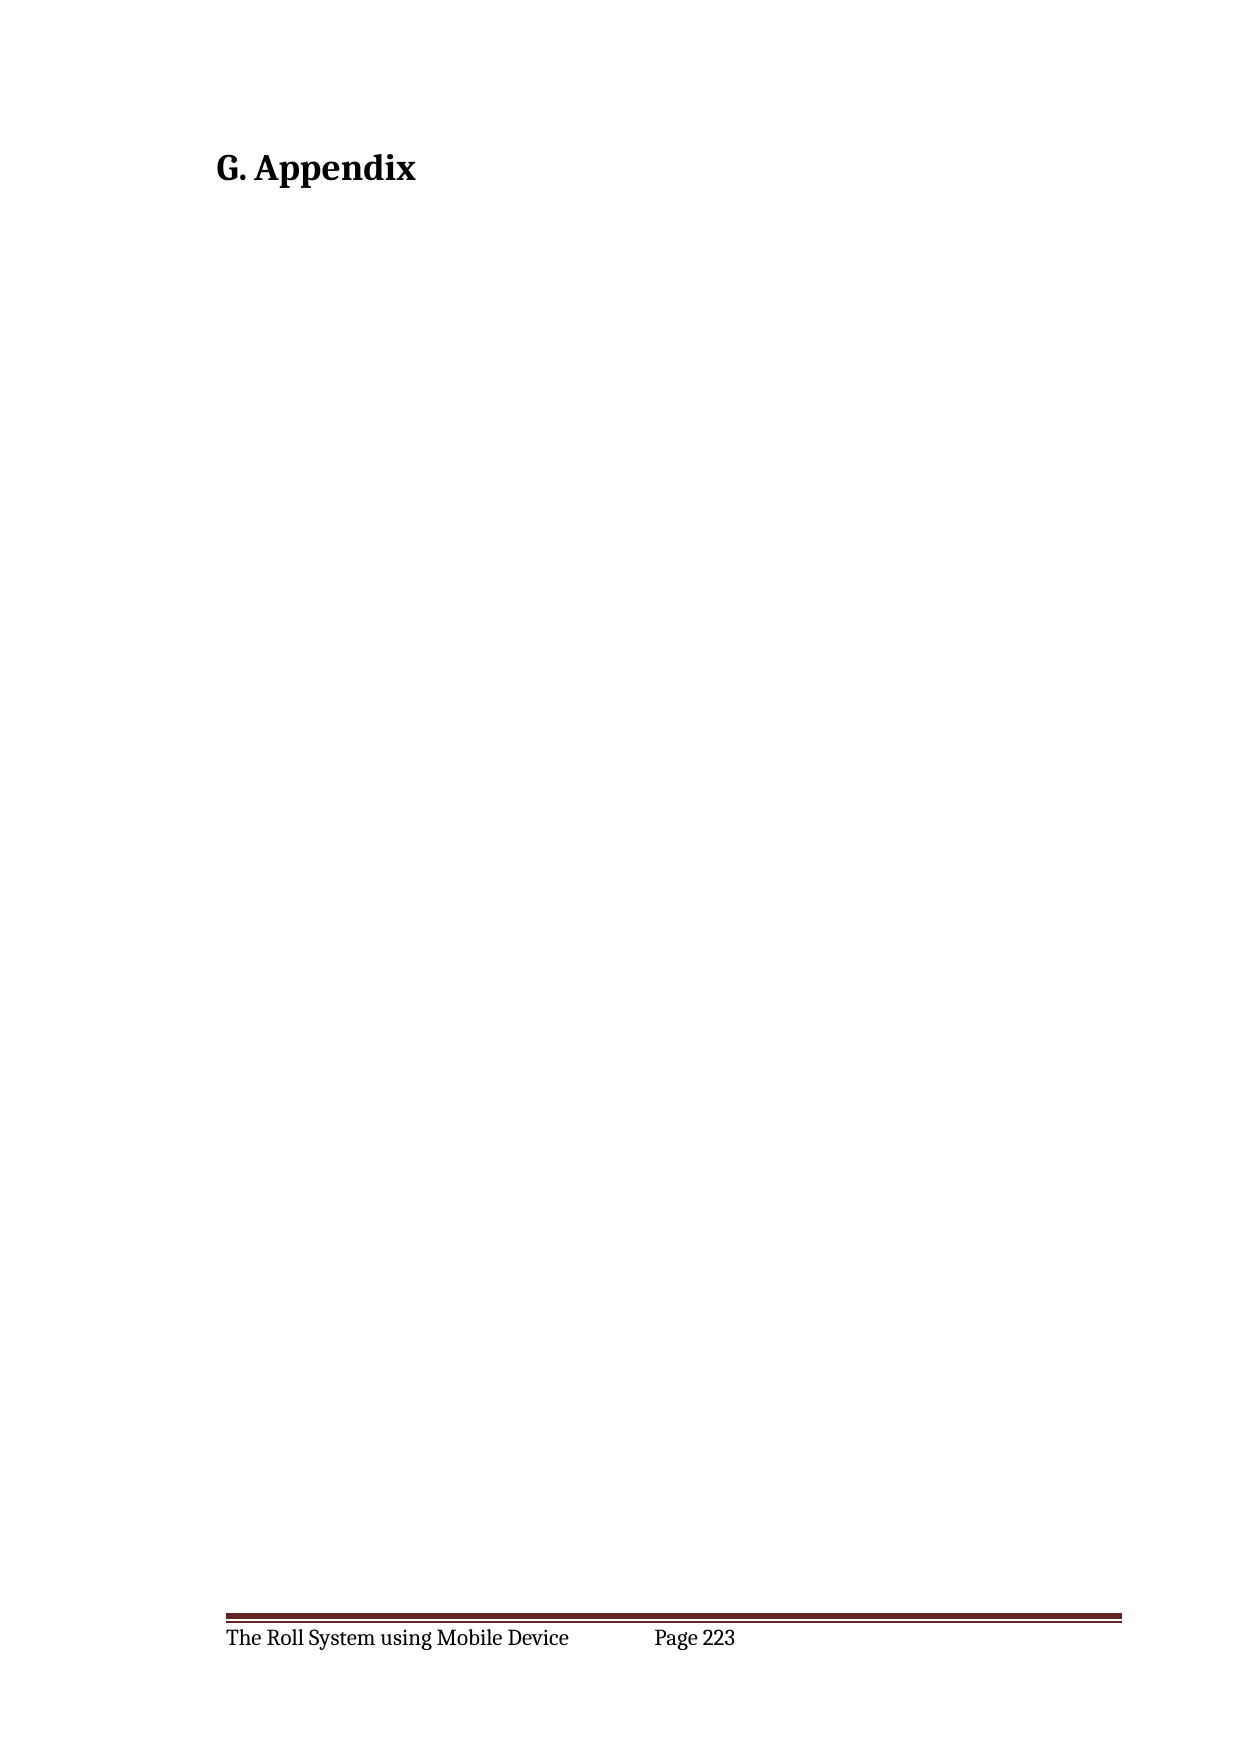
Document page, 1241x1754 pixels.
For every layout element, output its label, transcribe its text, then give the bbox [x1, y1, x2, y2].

subtitle Appendix [216, 147, 1122, 190]
